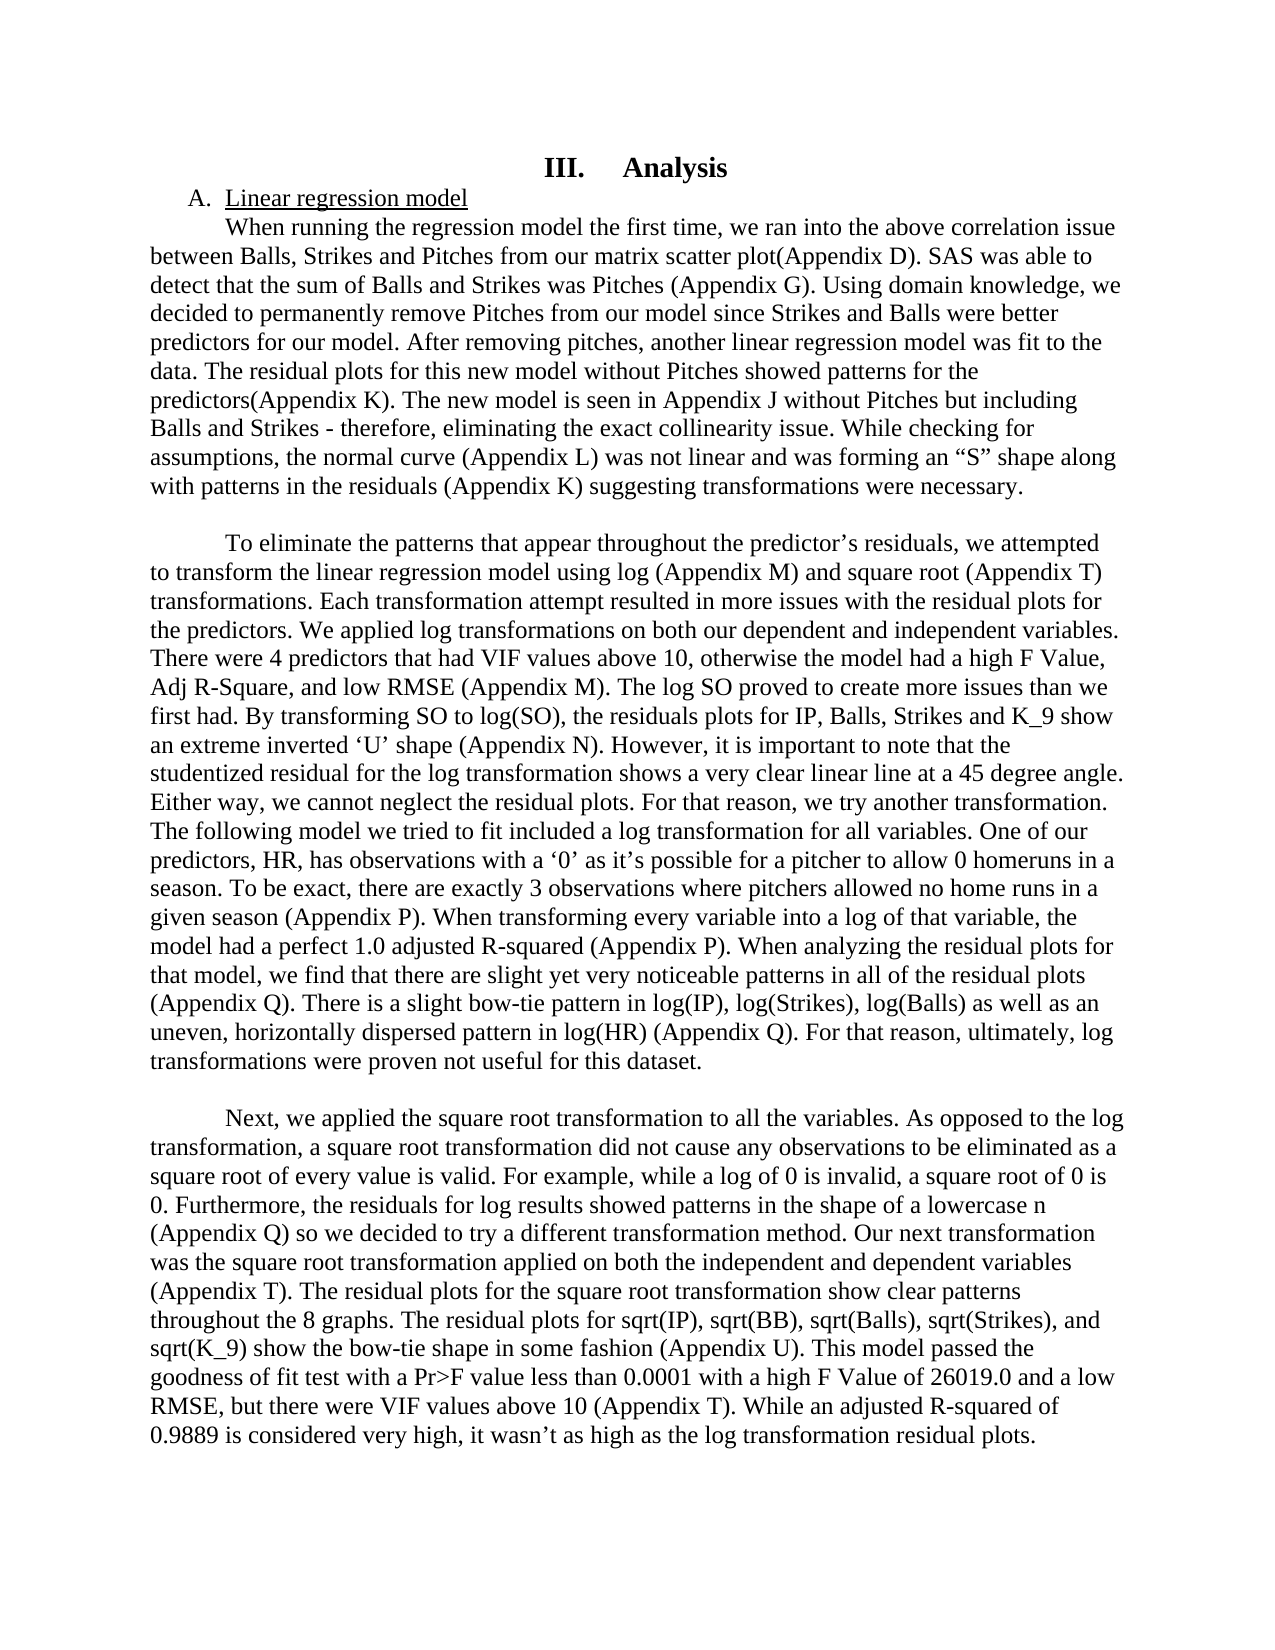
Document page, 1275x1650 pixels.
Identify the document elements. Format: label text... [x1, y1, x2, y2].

text To eliminate the patterns that appear throughout the predictor’s residuals, we attempted to transform the linear regression model using log (Appendix M) and square root (Appendix T) transformations. Each transformation attempt resulted in more issues with the residual plots for the predictors. We applied log transformations on both our dependent and independent variables. There were 4 predictors that had VIF values above 10, otherwise the model had a high F Value, Adj R-Square, and low RMSE (Appendix M). The log SO proved to create more issues than we first had. By transforming SO to log(SO), the residuals plots for IP, Balls, Strikes and K_9 show an extreme inverted ‘U’ shape (Appendix N). However, it is important to note that the studentized residual for the log transformation shows a very clear linear line at a 45 degree angle. Either way, we cannot neglect the residual plots. For that reason, we try another transformation. The following model we tried to fit included a log transformation for all variables. One of our predictors, HR, has observations with a ‘0’ as it’s possible for a pitcher to allow 0 homeruns in a season. To be exact, there are exactly 3 observations where pitchers allowed no home runs in a given season (Appendix P). When transforming every variable into a log of that variable, the model had a perfect 1.0 adjusted R-squared (Appendix P). When analyzing the residual plots for that model, we find that there are slight yet very noticeable patterns in all of the residual plots (Appendix Q). There is a slight bow-tie pattern in log(IP), log(Strikes), log(Balls) as well as an uneven, horizontally dispersed pattern in log(HR) (Appendix Q). For that reason, ultimately, log transformations were proven not useful for this dataset. [150, 528, 1125, 1075]
list Linear regression model [187, 183, 1125, 212]
text Next, we applied the square root transformation to all the variables. As opposed to the log transformation, a square root transformation did not cause any observations to be eliminated as a square root of every value is valid. For example, while a log of 0 is invalid, a square root of 0 is 0. Furthermore, the residuals for log results showed patterns in the shape of a lowercase n (Appendix Q) so we decided to try a different transformation method. Our next transformation was the square root transformation applied on both the independent and dependent variables (Appendix T). The residual plots for the square root transformation show clear patterns throughout the 8 graphs. The residual plots for sqrt(IP), sqrt(BB), sqrt(Balls), sqrt(Strikes), and sqrt(K_9) show the bow-tie shape in some fashion (Appendix U). This model passed the goodness of fit test with a Pr>F value less than 0.0001 with a high F Value of 26019.0 and a low RMSE, but there were VIF values above 10 (Appendix T). While an adjusted R-squared of 0.9889 is considered very high, it wasn’t as high as the log transformation residual plots. [150, 1103, 1125, 1448]
list Analysis [187, 150, 1125, 183]
text When running the regression model the first time, we ran into the above correlation issue between Balls, Strikes and Pitches from our matrix scatter plot(Appendix D). SAS was able to detect that the sum of Balls and Strikes was Pitches (Appendix G). Using domain knowledge, we decided to permanently remove Pitches from our model since Strikes and Balls were better predictors for our model. After removing pitches, another linear regression model was fit to the data. The residual plots for this new model without Pitches showed patterns for the predictors(Appendix K). The new model is seen in Appendix J without Pitches but including Balls and Strikes - therefore, eliminating the exact collinearity issue. While checking for assumptions, the normal curve (Appendix L) was not linear and was forming an “S” shape along with patterns in the residuals (Appendix K) suggesting transformations were necessary. [150, 212, 1125, 500]
